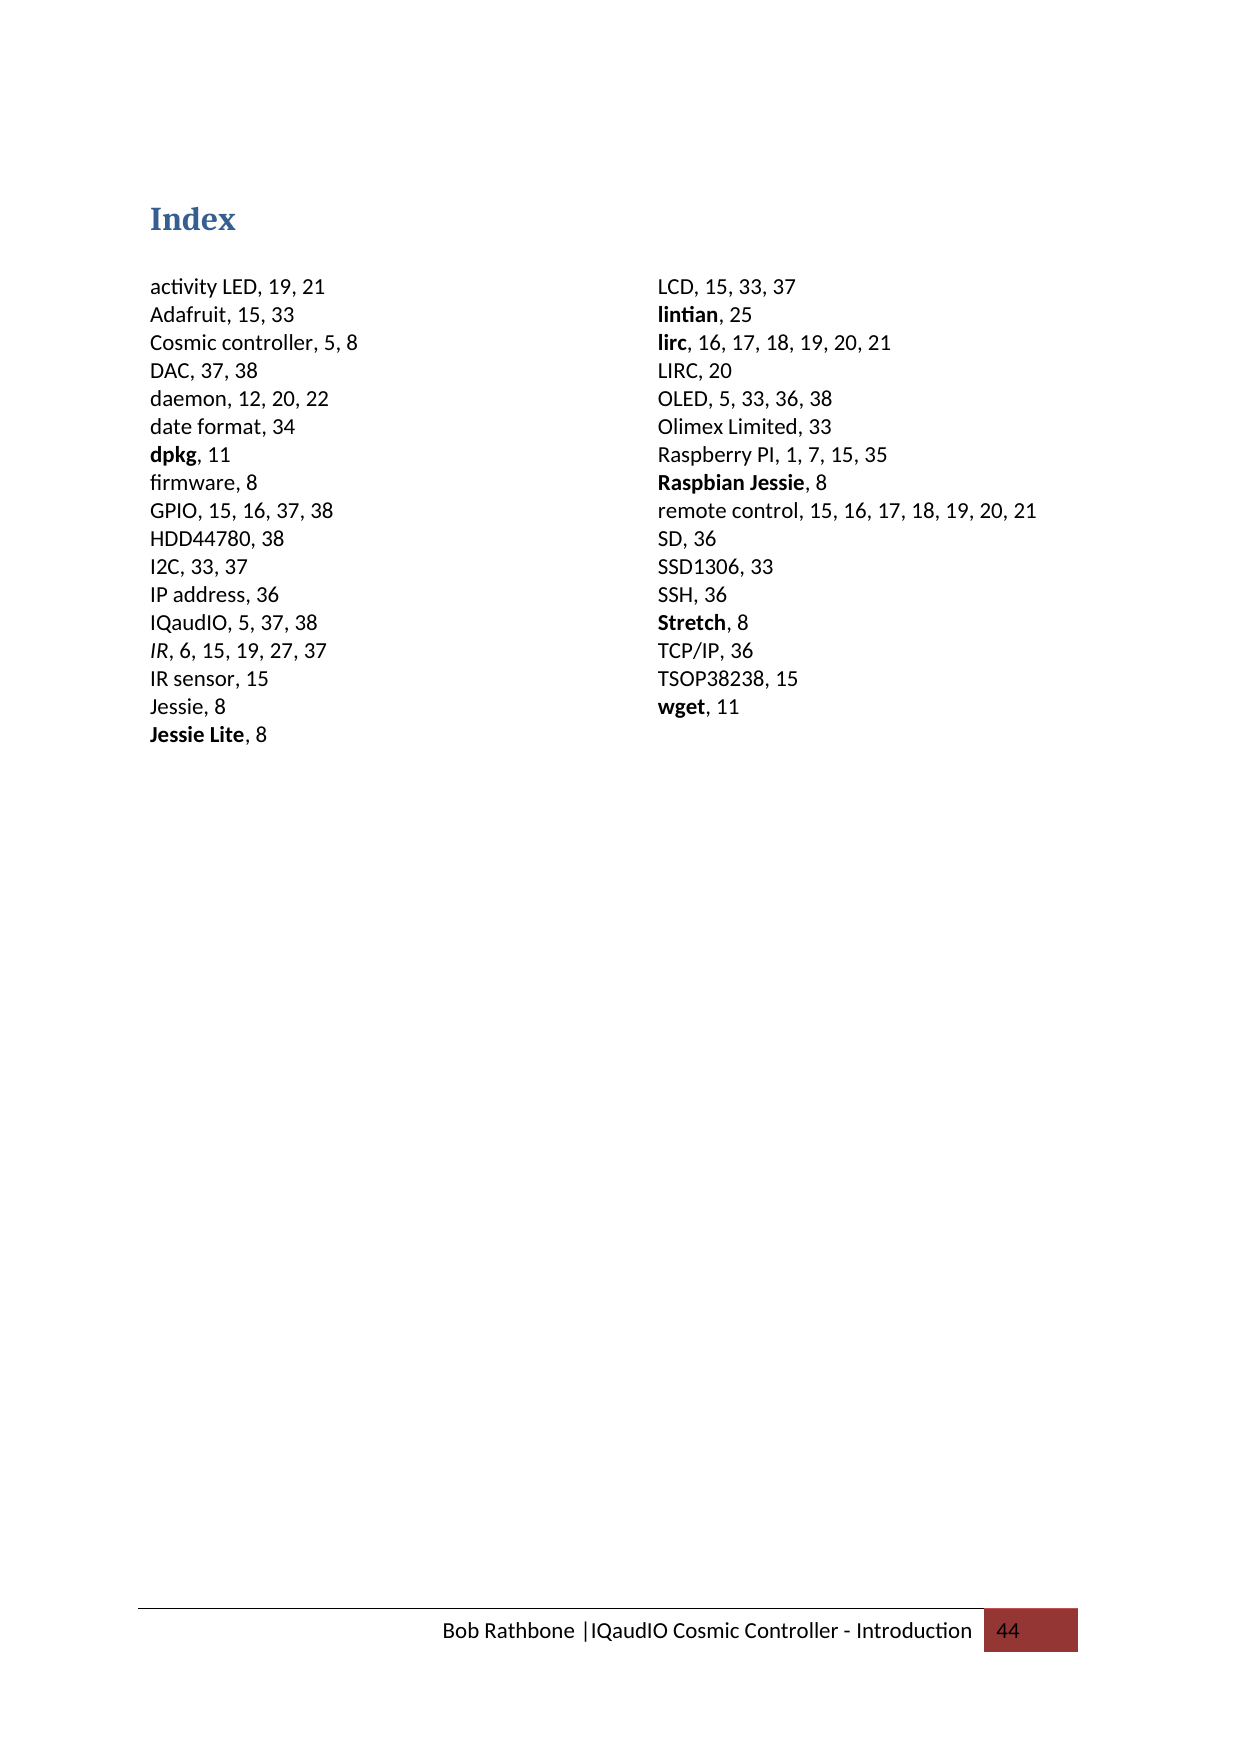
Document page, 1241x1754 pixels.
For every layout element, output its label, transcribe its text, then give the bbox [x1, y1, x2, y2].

text DAC, 37, 38 [150, 356, 583, 384]
text LCD, 15, 33, 37 [658, 272, 1090, 300]
text lintian, 25 [658, 300, 1090, 328]
text LIRC, 20 [658, 356, 1090, 384]
text date format, 34 [150, 412, 583, 440]
text OLED, 5, 33, 36, 38 [658, 384, 1090, 412]
text IQaudIO, 5, 37, 38 [150, 608, 583, 636]
text daemon, 12, 20, 22 [150, 384, 583, 412]
text Adafruit, 15, 33 [150, 300, 583, 328]
text Raspbian Jessie, 8 [658, 468, 1090, 496]
text HDD44780, 38 [150, 524, 583, 552]
text SD, 36 [658, 524, 1090, 552]
text TCP/IP, 36 [658, 636, 1090, 664]
text Raspberry PI, 1, 7, 15, 35 [658, 440, 1090, 468]
text Cosmic controller, 5, 8 [150, 328, 583, 356]
text Jessie, 8 [150, 692, 583, 720]
text SSD1306, 33 [658, 552, 1090, 580]
text TSOP38238, 15 [658, 664, 1090, 692]
text IR, 6, 15, 19, 27, 37 [150, 636, 583, 664]
subtitle Index [150, 200, 1090, 238]
text remote control, 15, 16, 17, 18, 19, 20, 21 [658, 496, 1090, 524]
text IP address, 36 [150, 580, 583, 608]
text dpkg, 11 [150, 440, 583, 468]
text firmware, 8 [150, 468, 583, 496]
text lirc, 16, 17, 18, 19, 20, 21 [658, 328, 1090, 356]
text GPIO, 15, 16, 37, 38 [150, 496, 583, 524]
text Stretch, 8 [658, 608, 1090, 636]
text activity LED, 19, 21 [150, 272, 583, 300]
text Olimex Limited, 33 [658, 412, 1090, 440]
text wget, 11 [658, 692, 1090, 720]
text IR sensor, 15 [150, 664, 583, 692]
text SSH, 36 [658, 580, 1090, 608]
text Jessie Lite, 8 [150, 720, 583, 748]
text I2C, 33, 37 [150, 552, 583, 580]
